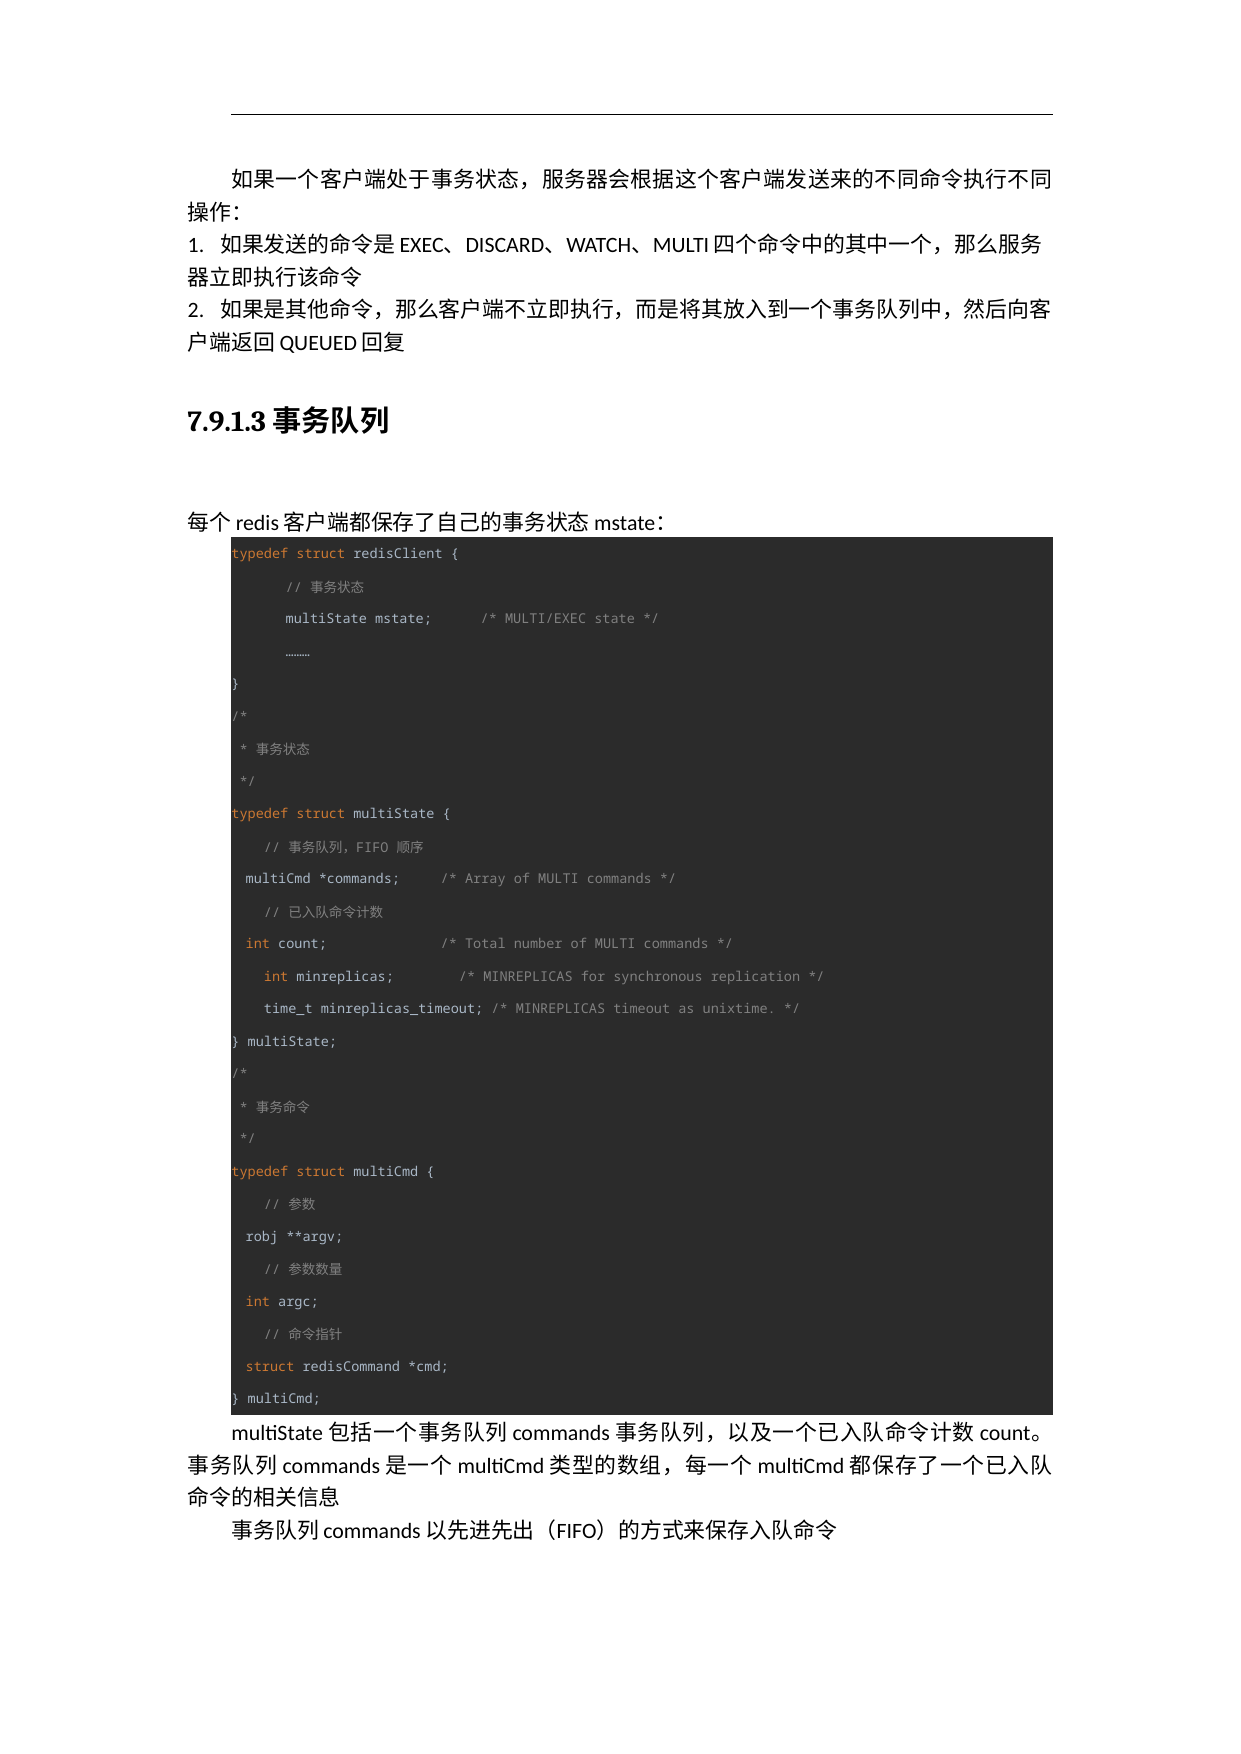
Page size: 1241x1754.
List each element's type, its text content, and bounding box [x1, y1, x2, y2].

text // 事务状态 [231, 570, 1053, 602]
text ……… [231, 635, 1053, 667]
list 如果是其他命令，那么客户端不立即执行，而是将其放入到一个事务队列中，然后向客户端返回QUEUED回复 [187, 292, 1053, 357]
text typedef struct redisClient { [231, 537, 1053, 570]
text 事务队列commands以先进先出（FIFO）的方式来保存入队命令 [187, 1512, 1053, 1545]
text /* * 事务命令 */ typedef struct multiCmd { // 参数 robj **argv; // 参数数量 int argc; // 命令指针 struct redisCommand *cmd; } multiCmd; [231, 1057, 1053, 1415]
text 如果一个客户端处于事务状态，服务器会根据这个客户端发送来的不同命令执行不同操作： [187, 162, 1053, 227]
text multiState mstate; /* MULTI/EXEC state */ [231, 602, 1053, 635]
text multiState包括一个事务队列commands事务队列，以及一个已入队命令计数count。事务队列commands是一个multiCmd类型的数组，每一个multiCmd都保存了一个已入队命令的相关信息 [187, 1415, 1053, 1512]
list 如果发送的命令是EXEC、DISCARD、WATCH、MULTI四个命令中的其中一个，那么服务器立即执行该命令 [187, 227, 1053, 292]
text /* * 事务状态 */ typedef struct multiState { // 事务队列，FIFO 顺序 multiCmd *commands; /* Array of MULTI commands */ // 已入队命令计数 int count; /* Total number of MULTI commands */ int minreplicas; /* MINREPLICAS for synchronous replication */ time_t minreplicas_timeout; /* MINREPLICAS timeout as unixtime. */ } multiState; [231, 700, 1053, 1057]
text } [231, 667, 1053, 700]
text 每个redis客户端都保存了自己的事务状态mstate： [187, 505, 1053, 537]
subtitle 7.9.1.3 事务队列 [187, 386, 1053, 451]
